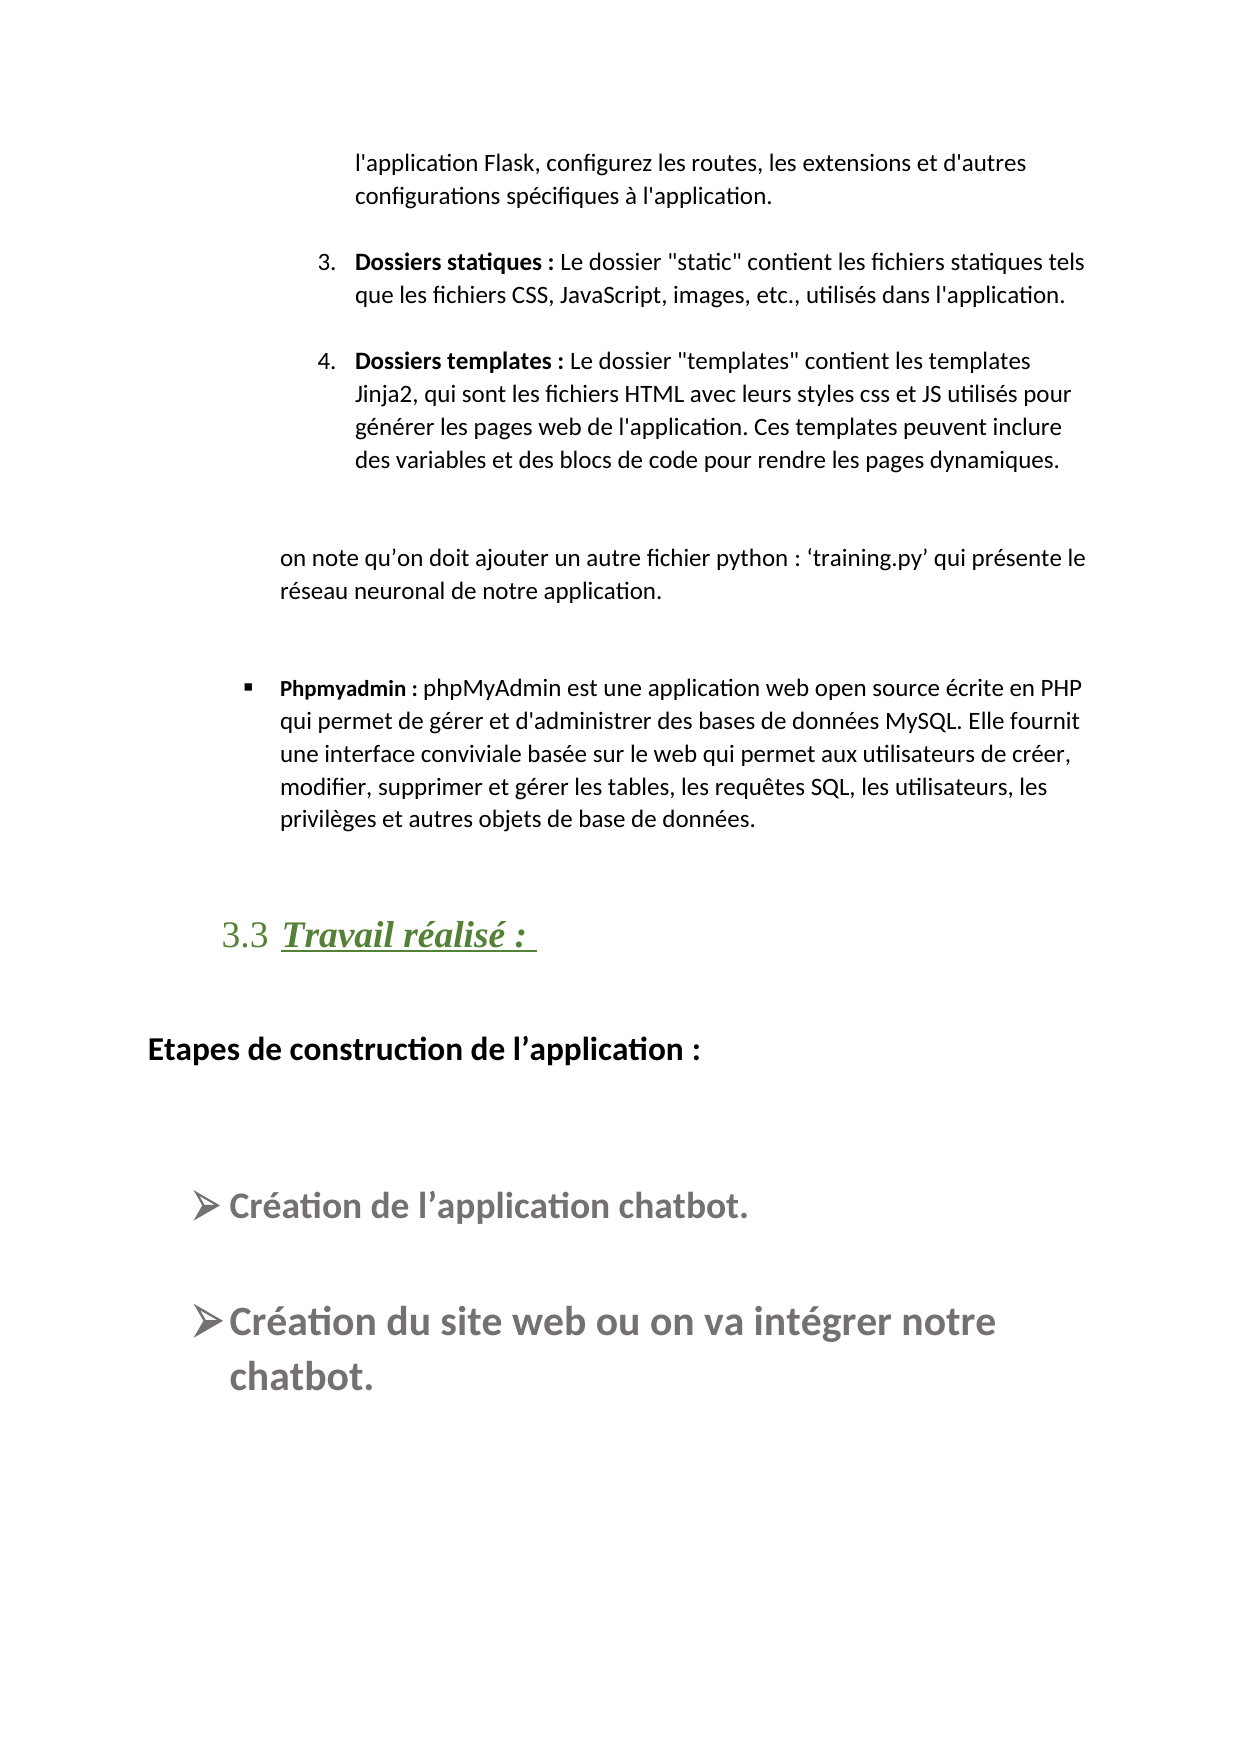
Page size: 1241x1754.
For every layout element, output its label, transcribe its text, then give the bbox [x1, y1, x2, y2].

subtitle Travail réalisé : [221, 913, 1093, 999]
list on note qu’on doit ajouter un autre fichier python : ‘training.py’ qui présente le réseau neuronal de notre application. [280, 543, 1093, 606]
list Phpmyadmin : phpMyAdmin est une application web open source écrite en PHP qui permet de gérer et d'administrer des bases de données MySQL. Elle fournit une interface conviviale basée sur le web qui permet aux utilisateurs de créer, modifier, supprimer et gérer les tables, les requêtes SQL, les utilisateurs, les privilèges et autres objets de base de données. [242, 672, 1093, 834]
list Dossiers statiques : Le dossier "static" contient les fichiers statiques tels que les fichiers CSS, JavaScript, images, etc., utilisés dans l'application. [317, 246, 1093, 310]
list Création du site web ou on va intégrer notre chatbot. [192, 1295, 1093, 1401]
list Dossiers templates : Le dossier "templates" contient les templates Jinja2, qui sont les fichiers HTML avec leurs styles css et JS utilisés pour générer les pages web de l'application. Ces templates peuvent inclure des variables et des blocs de code pour rendre les pages dynamiques. [317, 345, 1093, 474]
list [317, 148, 1093, 211]
list Création de l’application chatbot. [192, 1182, 1093, 1228]
text Etapes de construction de l’application : [148, 1028, 1093, 1069]
